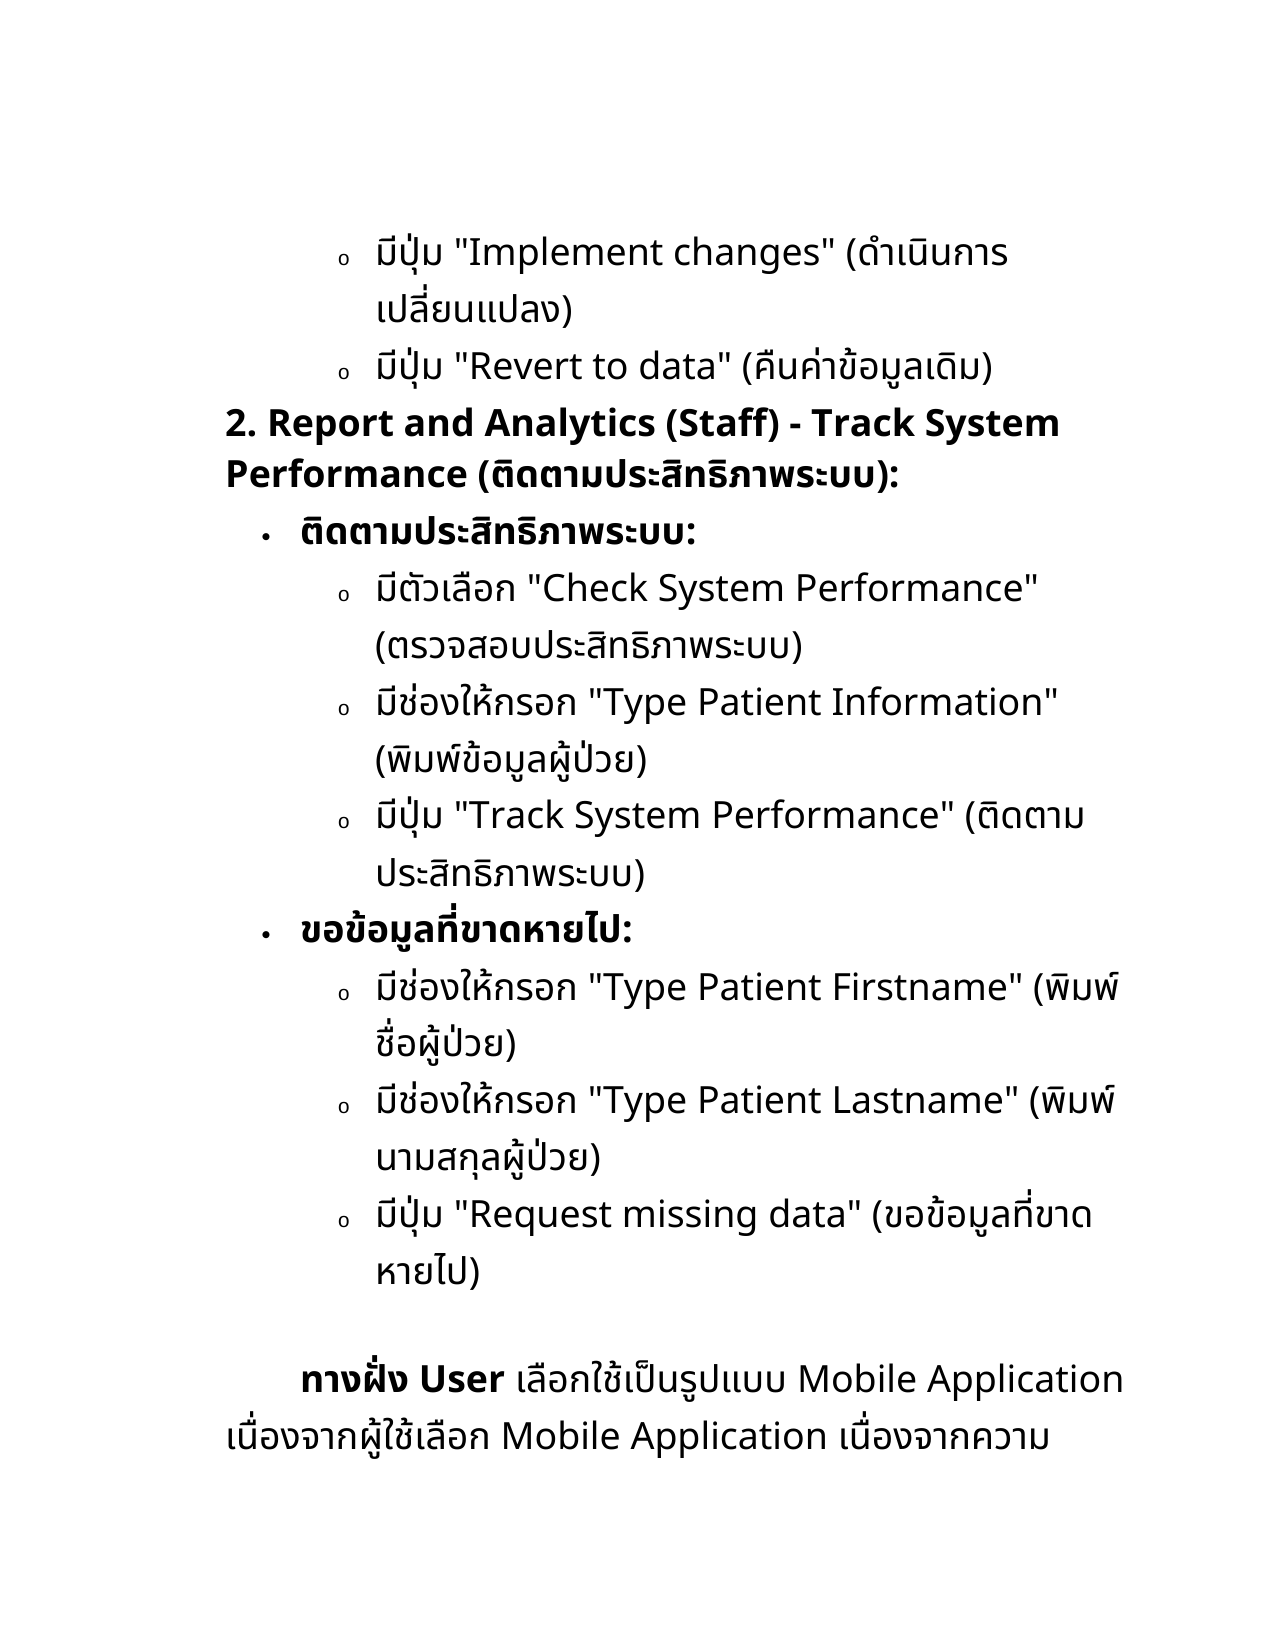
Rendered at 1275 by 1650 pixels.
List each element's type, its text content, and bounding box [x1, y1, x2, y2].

list มีช่องให้กรอก "Type Patient Firstname" (พิมพ์ชื่อผู้ป่วย) [337, 960, 1125, 1074]
list มีช่องให้กรอก "Type Patient Lastname" (พิมพ์นามสกุลผู้ป่วย) [337, 1074, 1125, 1188]
list มีปุ่ม "Implement changes" (ดำเนินการเปลี่ยนแปลง) [337, 225, 1125, 339]
list มีปุ่ม "Request missing data" (ขอข้อมูลที่ขาดหายไป) [337, 1188, 1125, 1302]
text 2. Report and Analytics (Staff) - Track System Performance (ติดตามประสิทธิภาพระบบ): [225, 396, 1125, 504]
list มีปุ่ม "Track System Performance" (ติดตามประสิทธิภาพระบบ) [337, 789, 1125, 903]
list มีตัวเลือก "Check System Performance" (ตรวจสอบประสิทธิภาพระบบ) [337, 561, 1125, 675]
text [225, 1353, 1125, 1467]
list มีช่องให้กรอก "Type Patient Information" (พิมพ์ข้อมูลผู้ป่วย) [337, 675, 1125, 789]
list มีปุ่ม "Revert to data" (คืนค่าข้อมูลเดิม) [337, 339, 1125, 396]
list ขอข้อมูลที่ขาดหายไป: [262, 903, 1125, 960]
list ติดตามประสิทธิภาพระบบ: [262, 504, 1125, 561]
